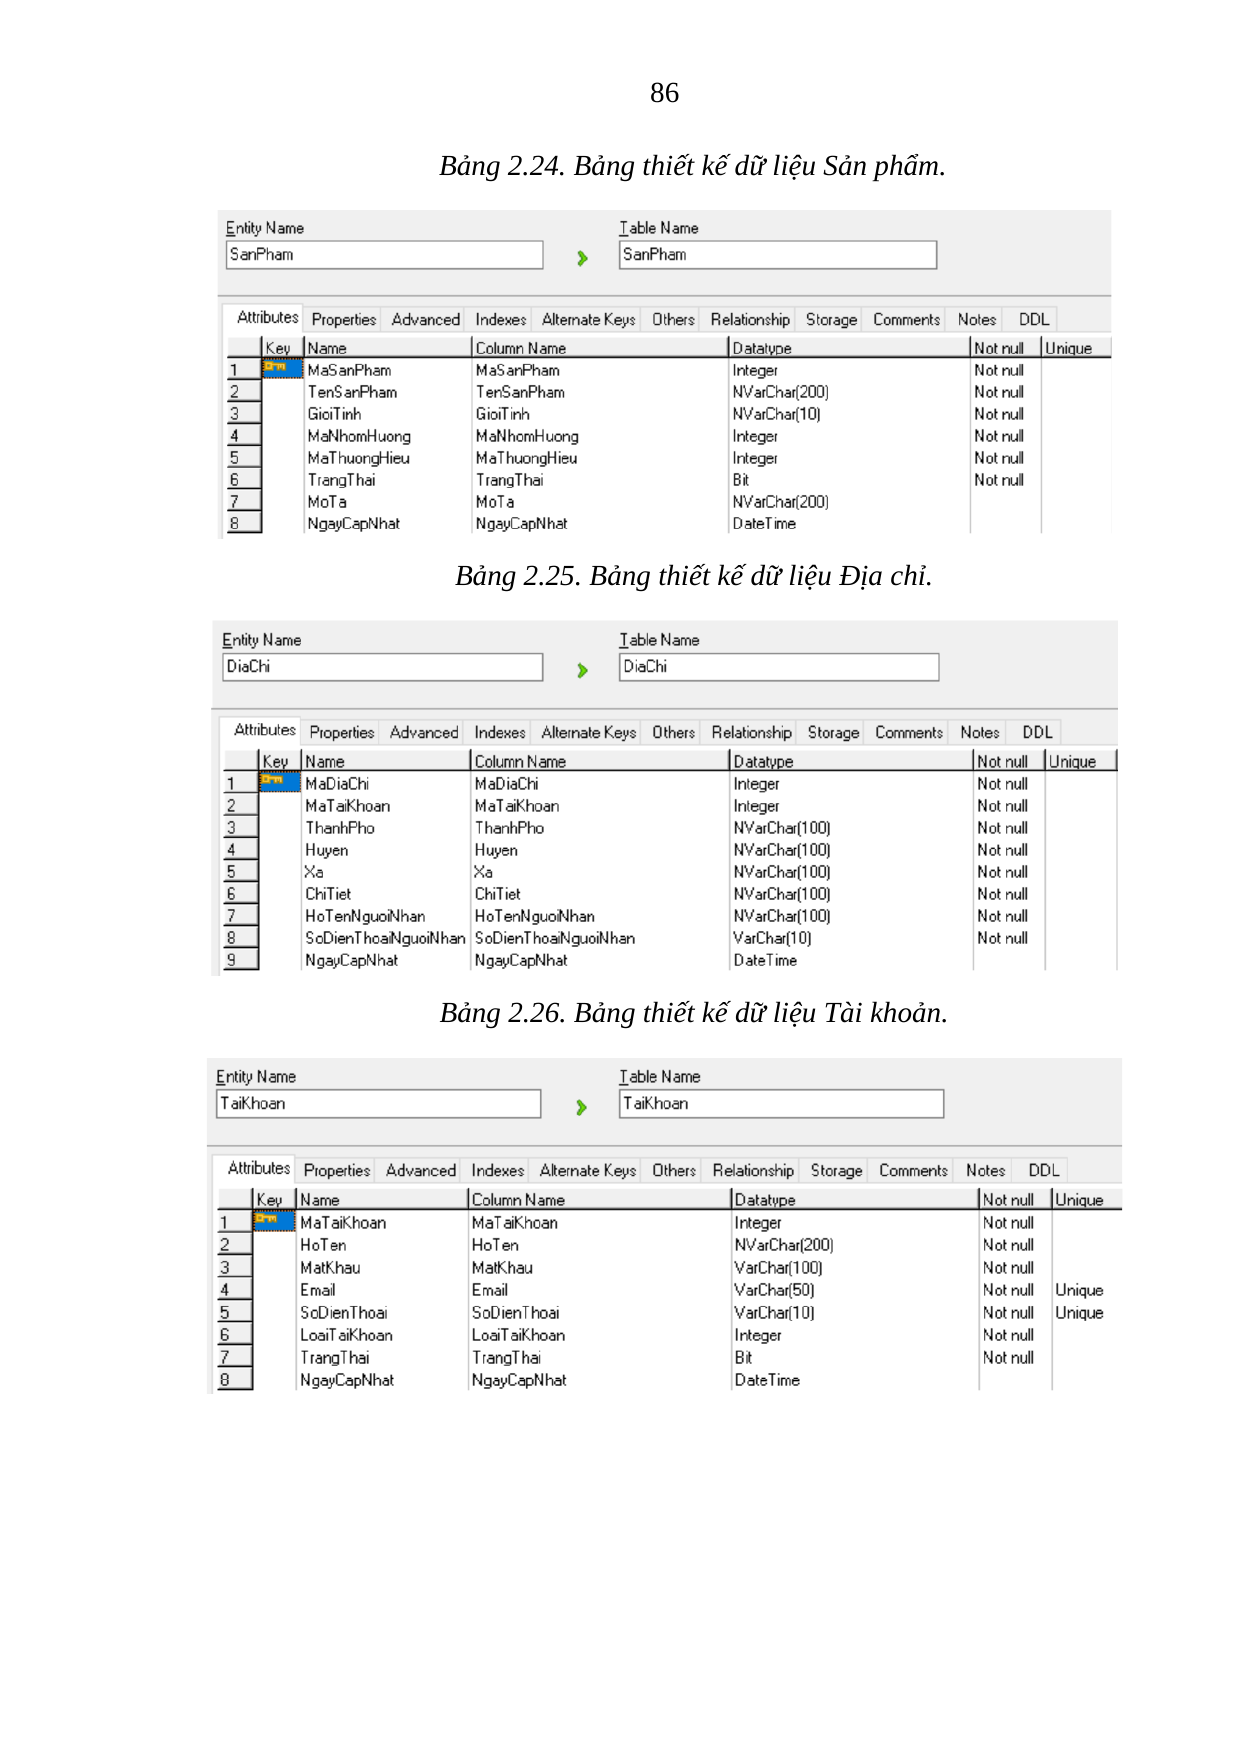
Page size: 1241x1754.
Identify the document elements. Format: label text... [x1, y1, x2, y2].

text Bảng 2.26. Bảng thiết kế dữ liệu Tài khoản. [236, 995, 1122, 1029]
text Bảng 2.25. Bảng thiết kế dữ liệu Địa chỉ. [236, 558, 1122, 591]
text Bảng 2.24. Bảng thiết kế dữ liệu Sản phẩm. [236, 148, 1122, 181]
picture [206, 1058, 1123, 1394]
picture [217, 210, 1112, 539]
picture [211, 620, 1118, 976]
